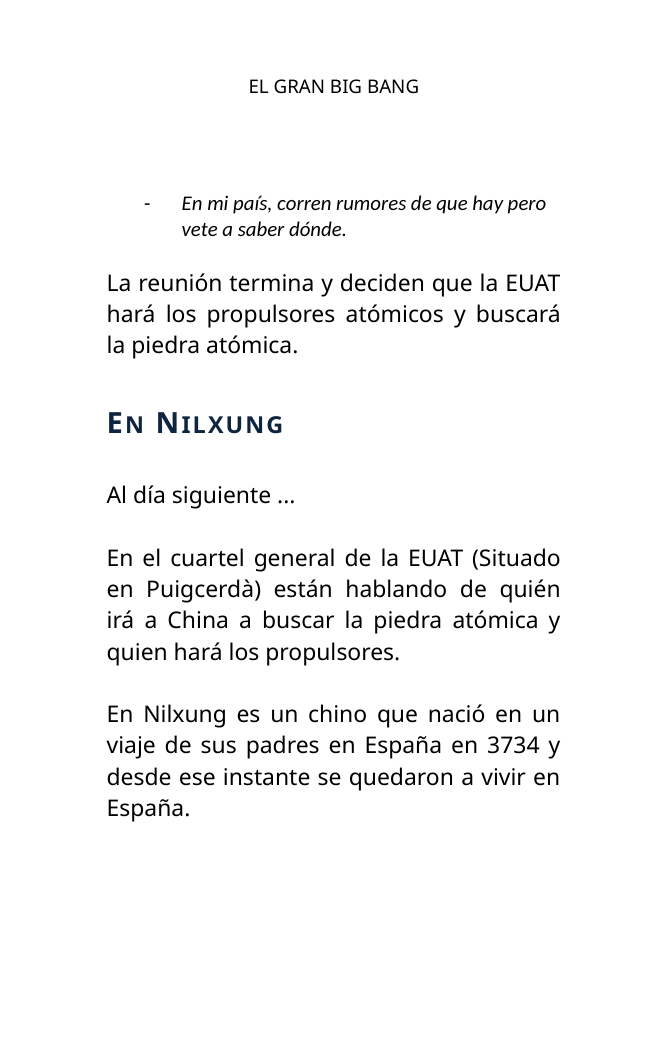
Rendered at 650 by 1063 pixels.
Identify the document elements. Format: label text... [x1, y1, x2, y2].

text En el cuartel general de la EUAT (Situado en Puigcerdà) están hablando de quién irá a China a buscar la piedra atómica y quien hará los propulsores. [106, 542, 561, 667]
text Al día siguiente ... [106, 479, 561, 510]
text La reunión termina y deciden que la EUAT hará los propulsores atómicos y buscará la piedra atómica. [106, 267, 561, 360]
text En Nilxung es un chino que nació en un viaje de sus padres en España en 3734 y desde ese instante se quedaron a vivir en España. [106, 698, 561, 823]
subtitle En Nilxung [106, 402, 561, 442]
list En mi país, corren rumores de que hay pero vete a saber dónde. [144, 190, 561, 241]
